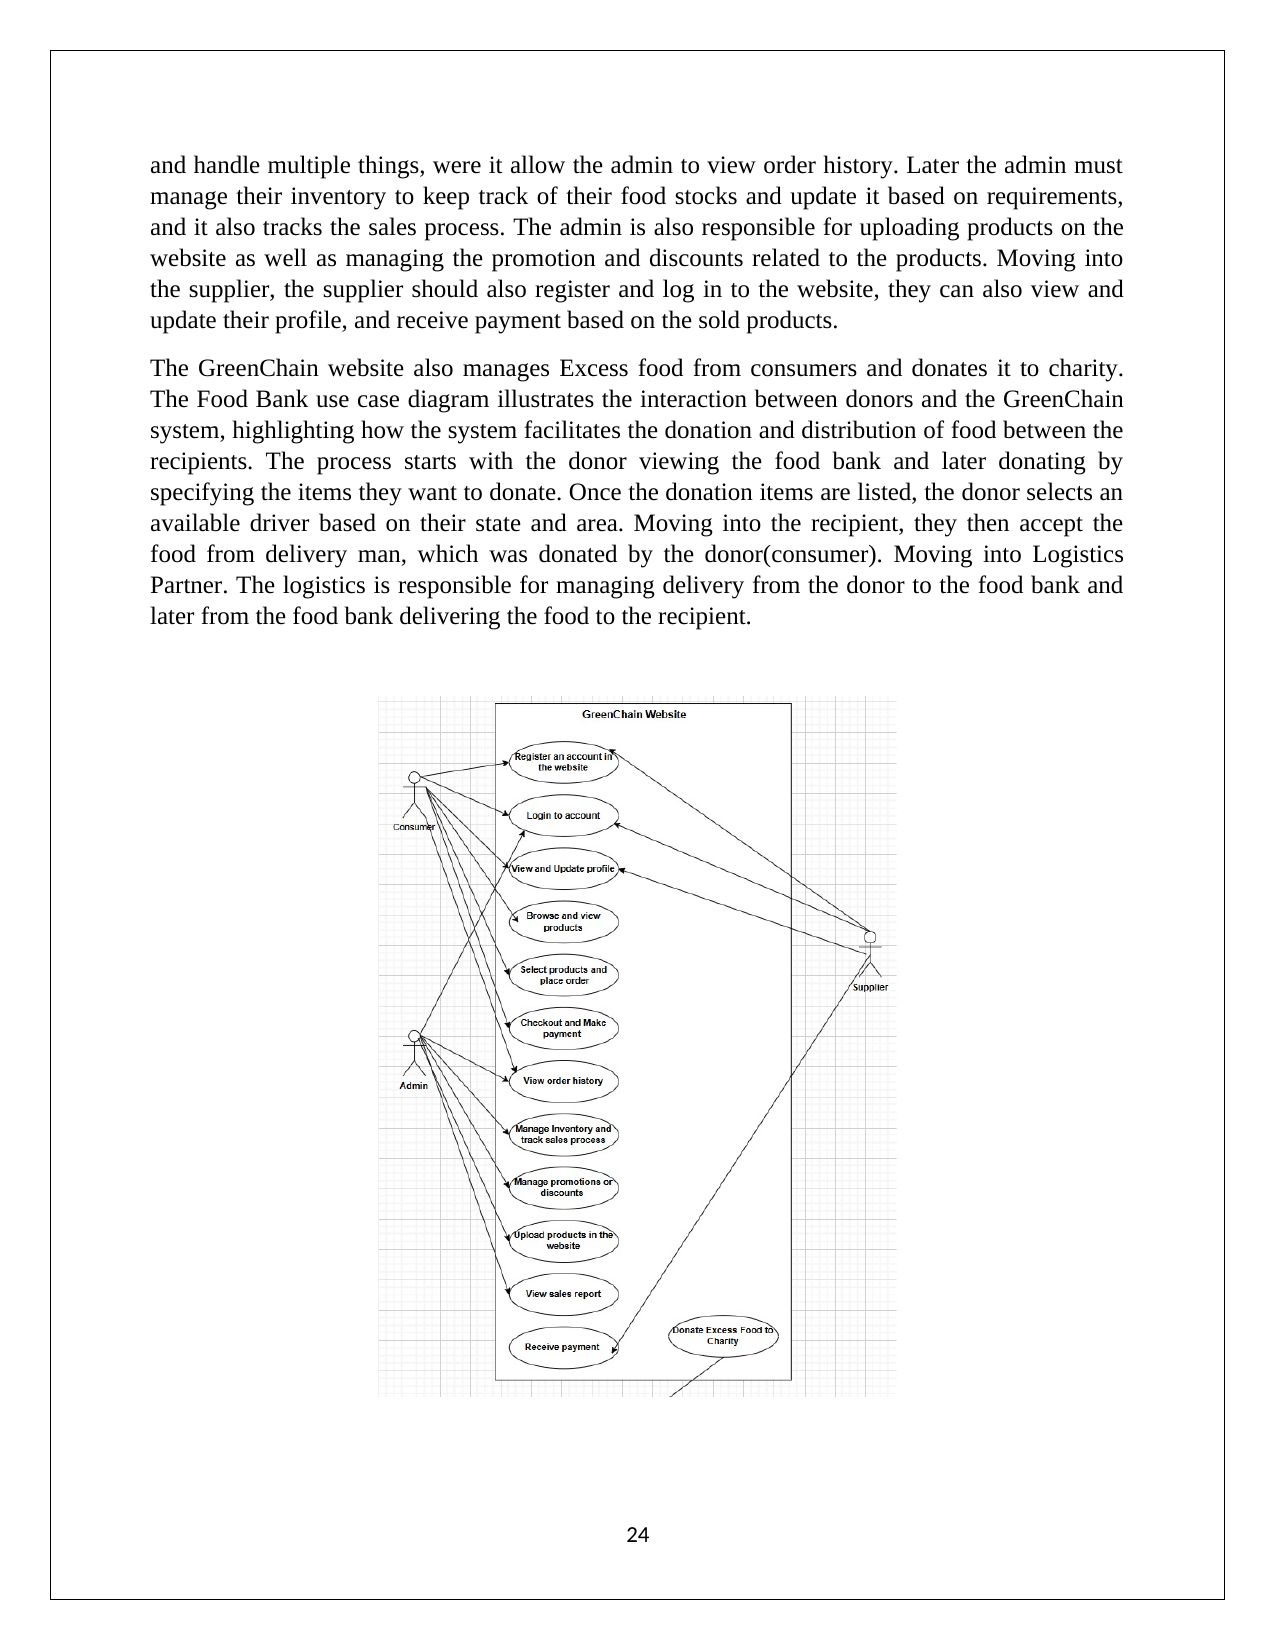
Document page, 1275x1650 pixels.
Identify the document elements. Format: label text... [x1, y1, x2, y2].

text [150, 150, 1125, 334]
text The GreenChain website also manages Excess food from consumers and donates it to charity. The Food Bank use case diagram illustrates the interaction between donors and the GreenChain system, highlighting how the system facilitates the donation and distribution of food between the recipients. The process starts with the donor viewing the food bank and later donating by specifying the items they want to donate. Once the donation items are listed, the donor selects an available driver based on their state and area. Moving into the recipient, they then accept the food from delivery man, which was donated by the donor(consumer). Moving into Logistics Partner. The logistics is responsible for managing delivery from the donor to the food bank and later from the food bank delivering the food to the recipient. [150, 353, 1125, 630]
picture [378, 696, 897, 1397]
